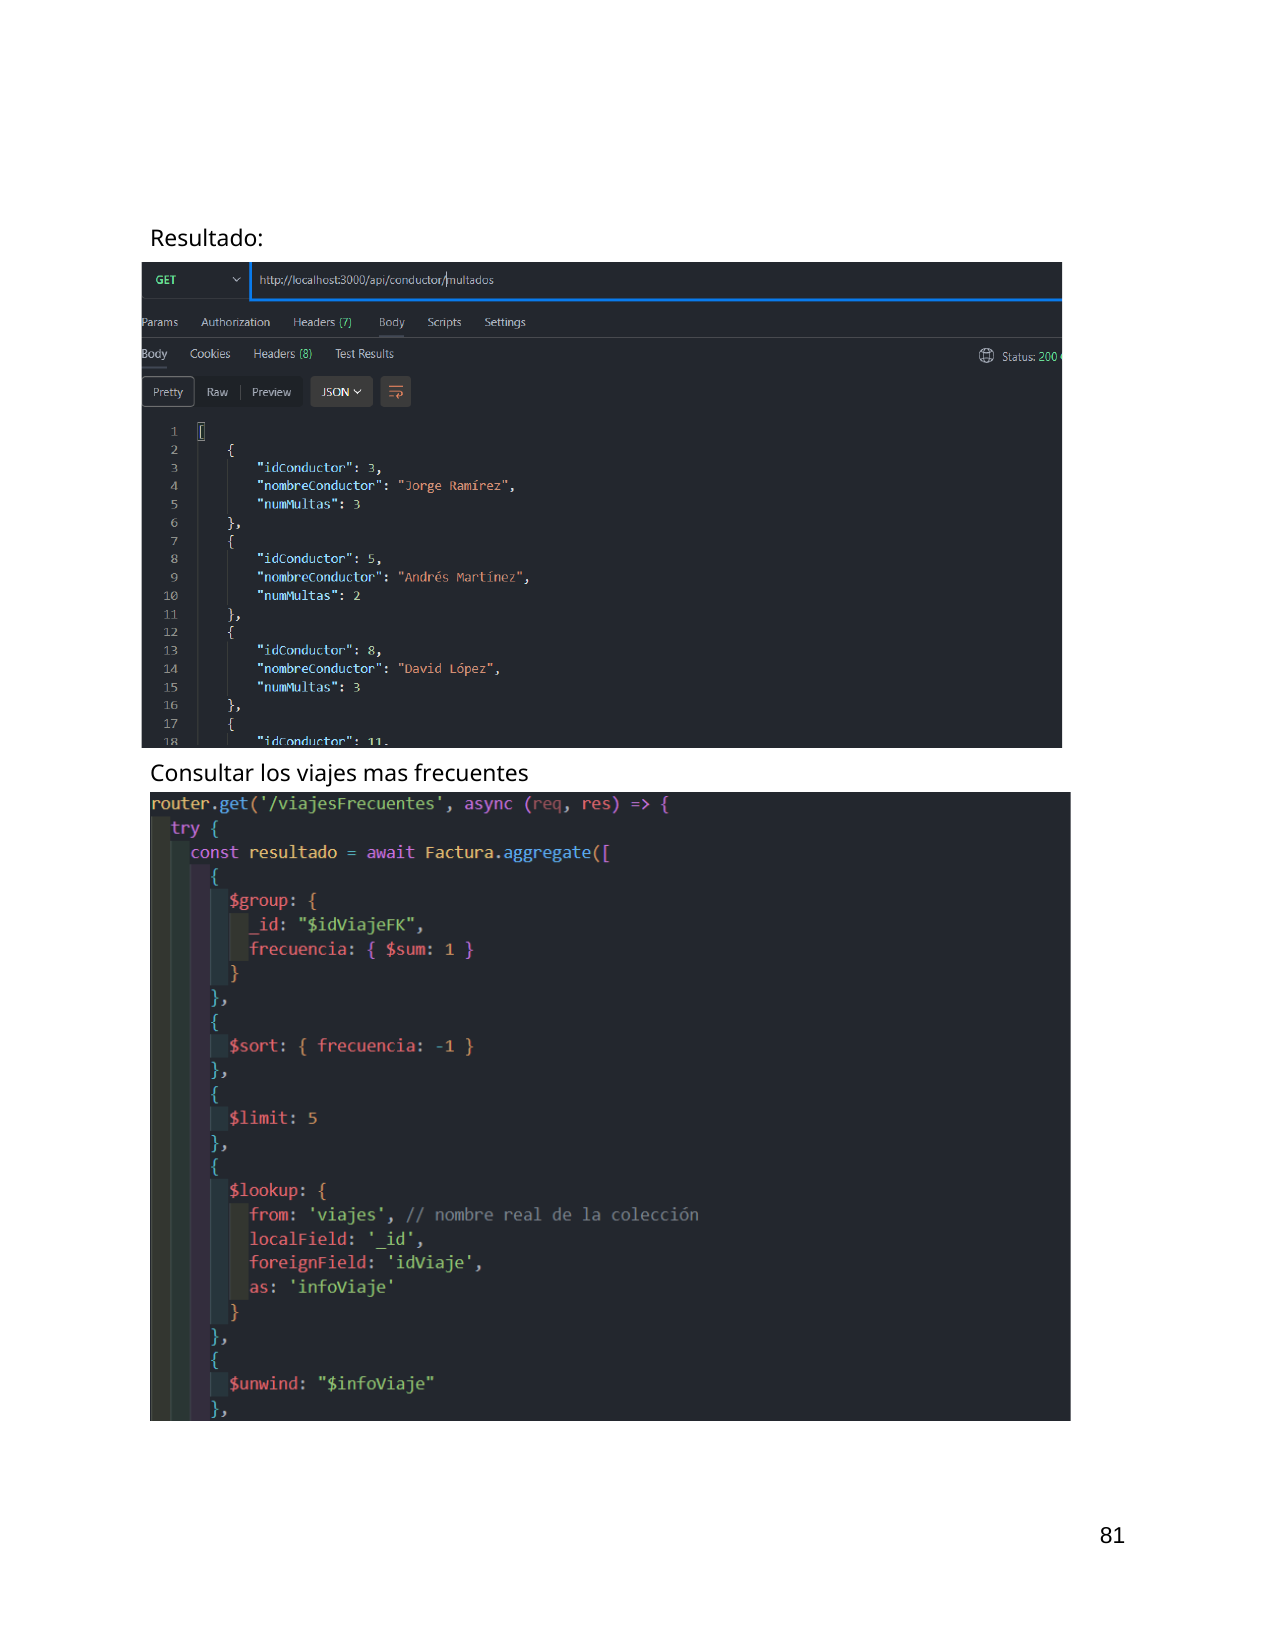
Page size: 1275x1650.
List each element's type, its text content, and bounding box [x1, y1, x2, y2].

picture [150, 792, 1071, 1421]
text Resultado: [150, 222, 1125, 253]
picture [141, 262, 1063, 748]
